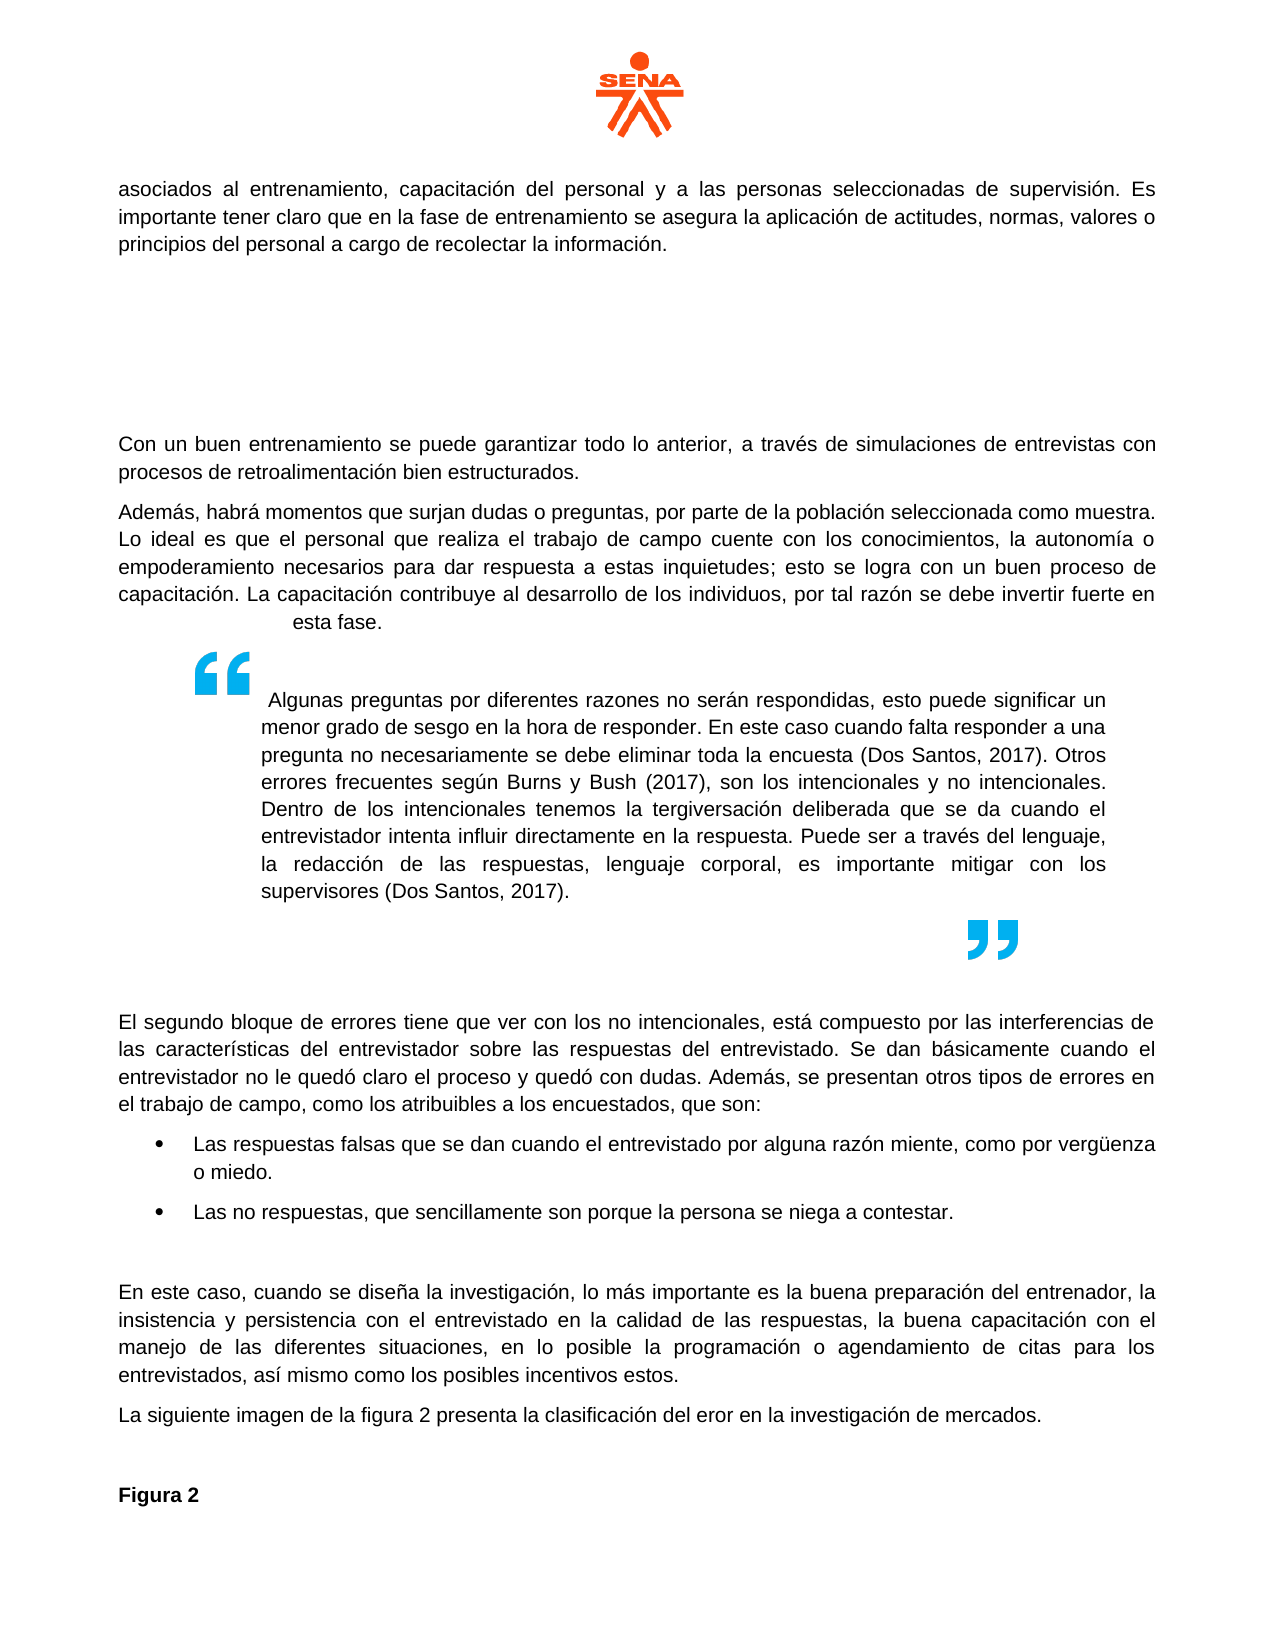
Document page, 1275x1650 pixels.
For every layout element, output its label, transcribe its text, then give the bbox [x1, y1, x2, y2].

list Las respuestas falsas que se dan cuando el entrevistado por alguna razón miente, como por vergüenza o miedo. [156, 1132, 1157, 1184]
text Figura 2 [118, 1482, 1157, 1506]
picture [585, 48, 690, 142]
text En este caso, cuando se diseña la investigación, lo más importante es la buena preparación del entrenador, la insistencia y persistencia con el entrevistado en la calidad de las respuestas, la buena capacitación con el manejo de las diferentes situaciones, en lo posible la programación o agendamiento de citas para los entrevistados, así mismo como los posibles incentivos estos. [118, 1280, 1157, 1386]
text El segundo bloque de errores tiene que ver con los no intencionales, está compuesto por las interferencias de las características del entrevistador sobre las respuestas del entrevistado. Se dan básicamente cuando el entrevistador no le quedó claro el proceso y quedó con dudas. Además, se presentan otros tipos de errores en el trabajo de campo, como los atribuibles a los encuestados, que son: [118, 1010, 1157, 1116]
picture [170, 621, 274, 725]
text Además, habrá momentos que surjan dudas o preguntas, por parte de la población seleccionada como muestra. Lo ideal es que el personal que realiza el trabajo de campo cuente con los conocimientos, la autonomía o empoderamiento necesarios para dar respuesta a estas inquietudes; esto se logra con un buen proceso de capacitación. La capacitación contribuye al desarrollo de los individuos, por tal razón se debe invertir fuerte en esta fase. [118, 500, 1157, 634]
text Con un buen entrenamiento se puede garantizar todo lo anterior, a través de simulaciones de entrevistas con procesos de retroalimentación bien estructurados. [118, 432, 1157, 484]
text La siguiente imagen de la figura 2 presenta la clasificación del eror en la investigación de mercados. [118, 1402, 1157, 1426]
picture [945, 891, 1041, 987]
list Las no respuestas, que sencillamente son porque la persona se niega a contestar. [156, 1200, 1157, 1224]
